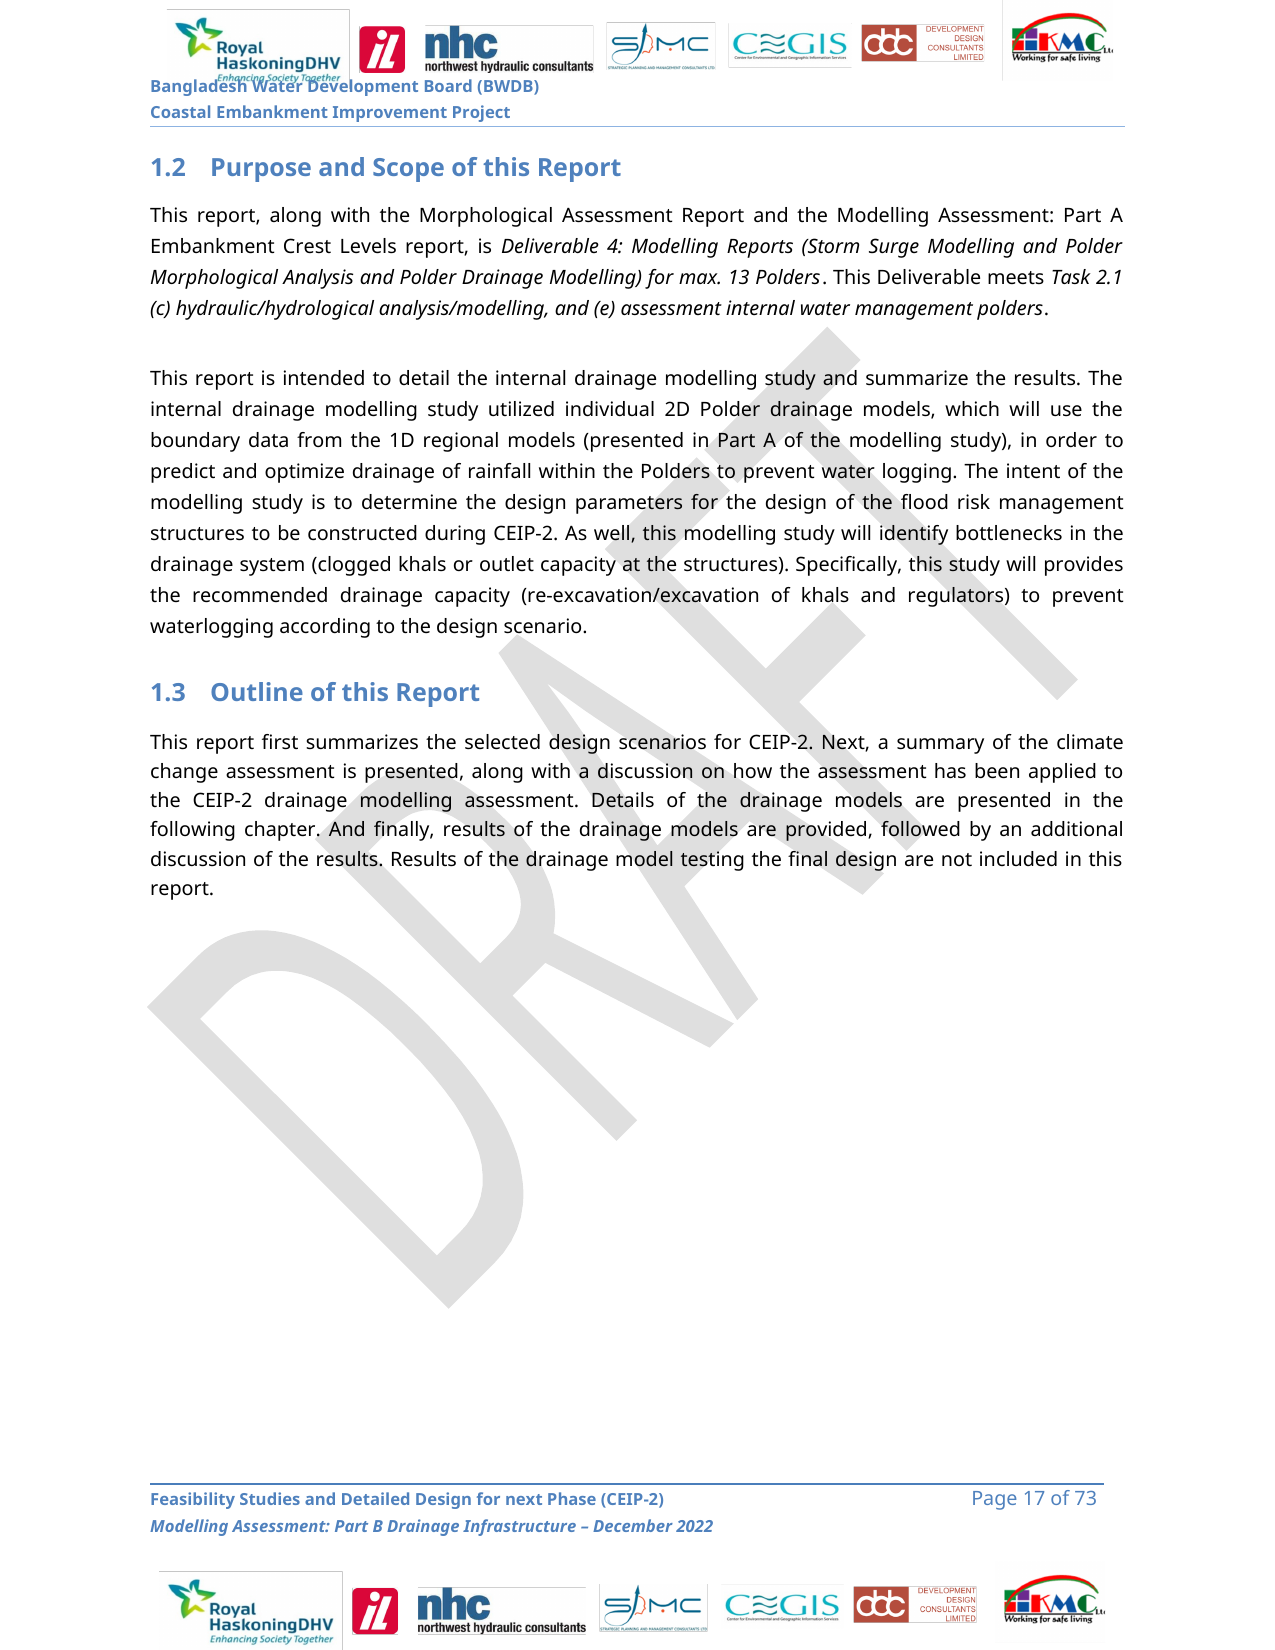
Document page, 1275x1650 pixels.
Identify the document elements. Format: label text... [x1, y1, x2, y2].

picture [166, 0, 1114, 89]
subtitle Purpose and Scope of this Report [150, 150, 1125, 184]
subtitle Outline of this Report [150, 674, 1125, 708]
text This report, along with the Morphological Assessment Report and the Modelling Assessment: Part A Embankment Crest Levels report, is Deliverable 4: Modelling Reports (Storm Surge Modelling and Polder Morphological Analysis and Polder Drainage Modelling) for max. 13 Polders. This Deliverable meets Task 2.1 (c) hydraulic/hydrological analysis/modelling, and (e) assessment internal water management polders. [150, 202, 1125, 321]
picture [159, 1561, 1106, 1650]
text This report first summarizes the selected design scenarios for CEIP-2. Next, a summary of the climate change assessment is presented, along with a discussion on how the assessment has been applied to the CEIP-2 drainage modelling assessment. Details of the drainage models are presented in the following chapter. And finally, results of the drainage models are provided, followed by an additional discussion of the results. Results of the drainage model testing the final design are not included in this report. [150, 726, 1125, 901]
text This report is intended to detail the internal drainage modelling study and summarize the results. The internal drainage modelling study utilized individual 2D Polder drainage models, which will use the boundary data from the 1D regional models (presented in Part A of the modelling study), in order to predict and optimize drainage of rainfall within the Polders to prevent water logging. The intent of the modelling study is to determine the design parameters for the design of the flood risk management structures to be constructed during CEIP-2. As well, this modelling study will identify bottlenecks in the drainage system (clogged khals or outlet capacity at the structures). Specifically, this study will provides the recommended drainage capacity (re-excavation/excavation of khals and regulators) to prevent waterlogging according to the design scenario. [150, 365, 1125, 639]
